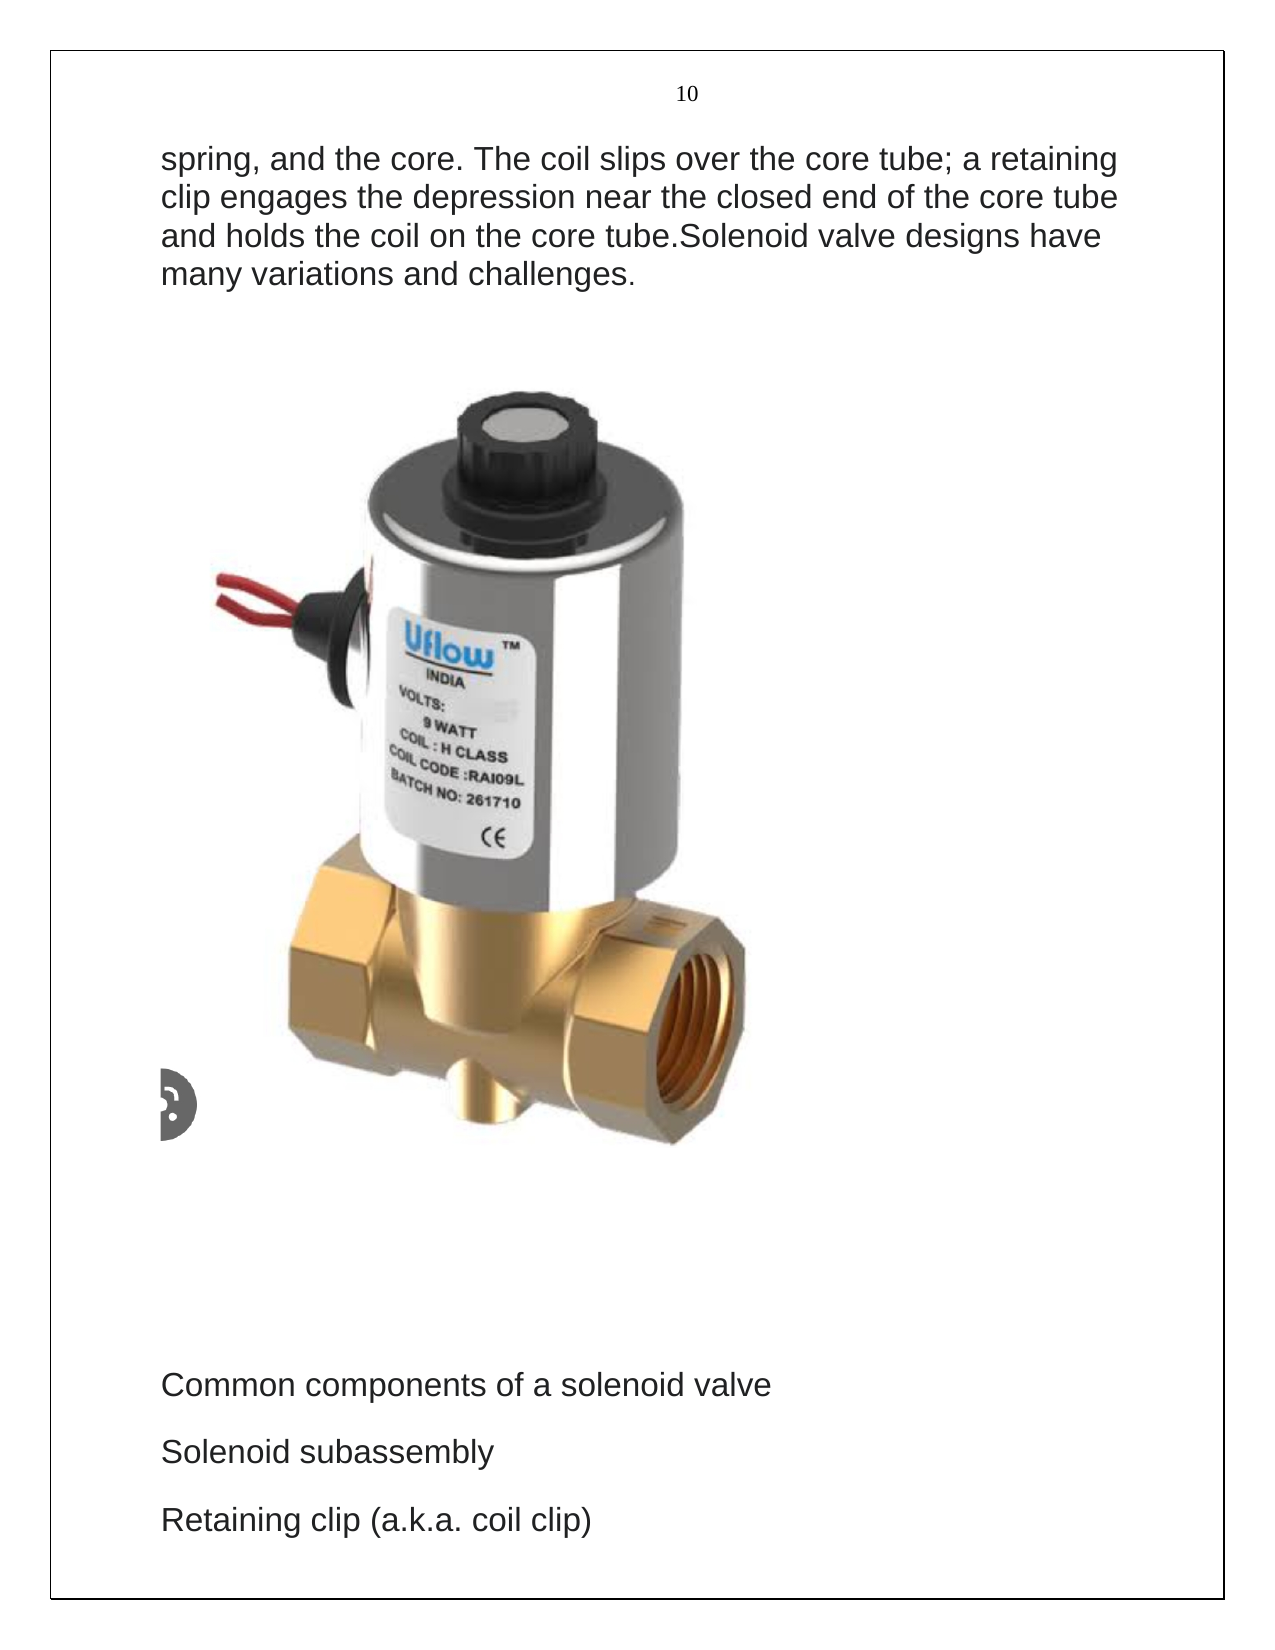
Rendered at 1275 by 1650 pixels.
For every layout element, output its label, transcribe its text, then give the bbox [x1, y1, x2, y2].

text Common components of a solenoid valve [161, 1365, 1167, 1403]
text Retaining clip (a.k.a. coil clip) [161, 1500, 1167, 1538]
picture [160, 384, 946, 1148]
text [161, 139, 1167, 293]
text Solenoid subassembly [161, 1432, 1167, 1471]
